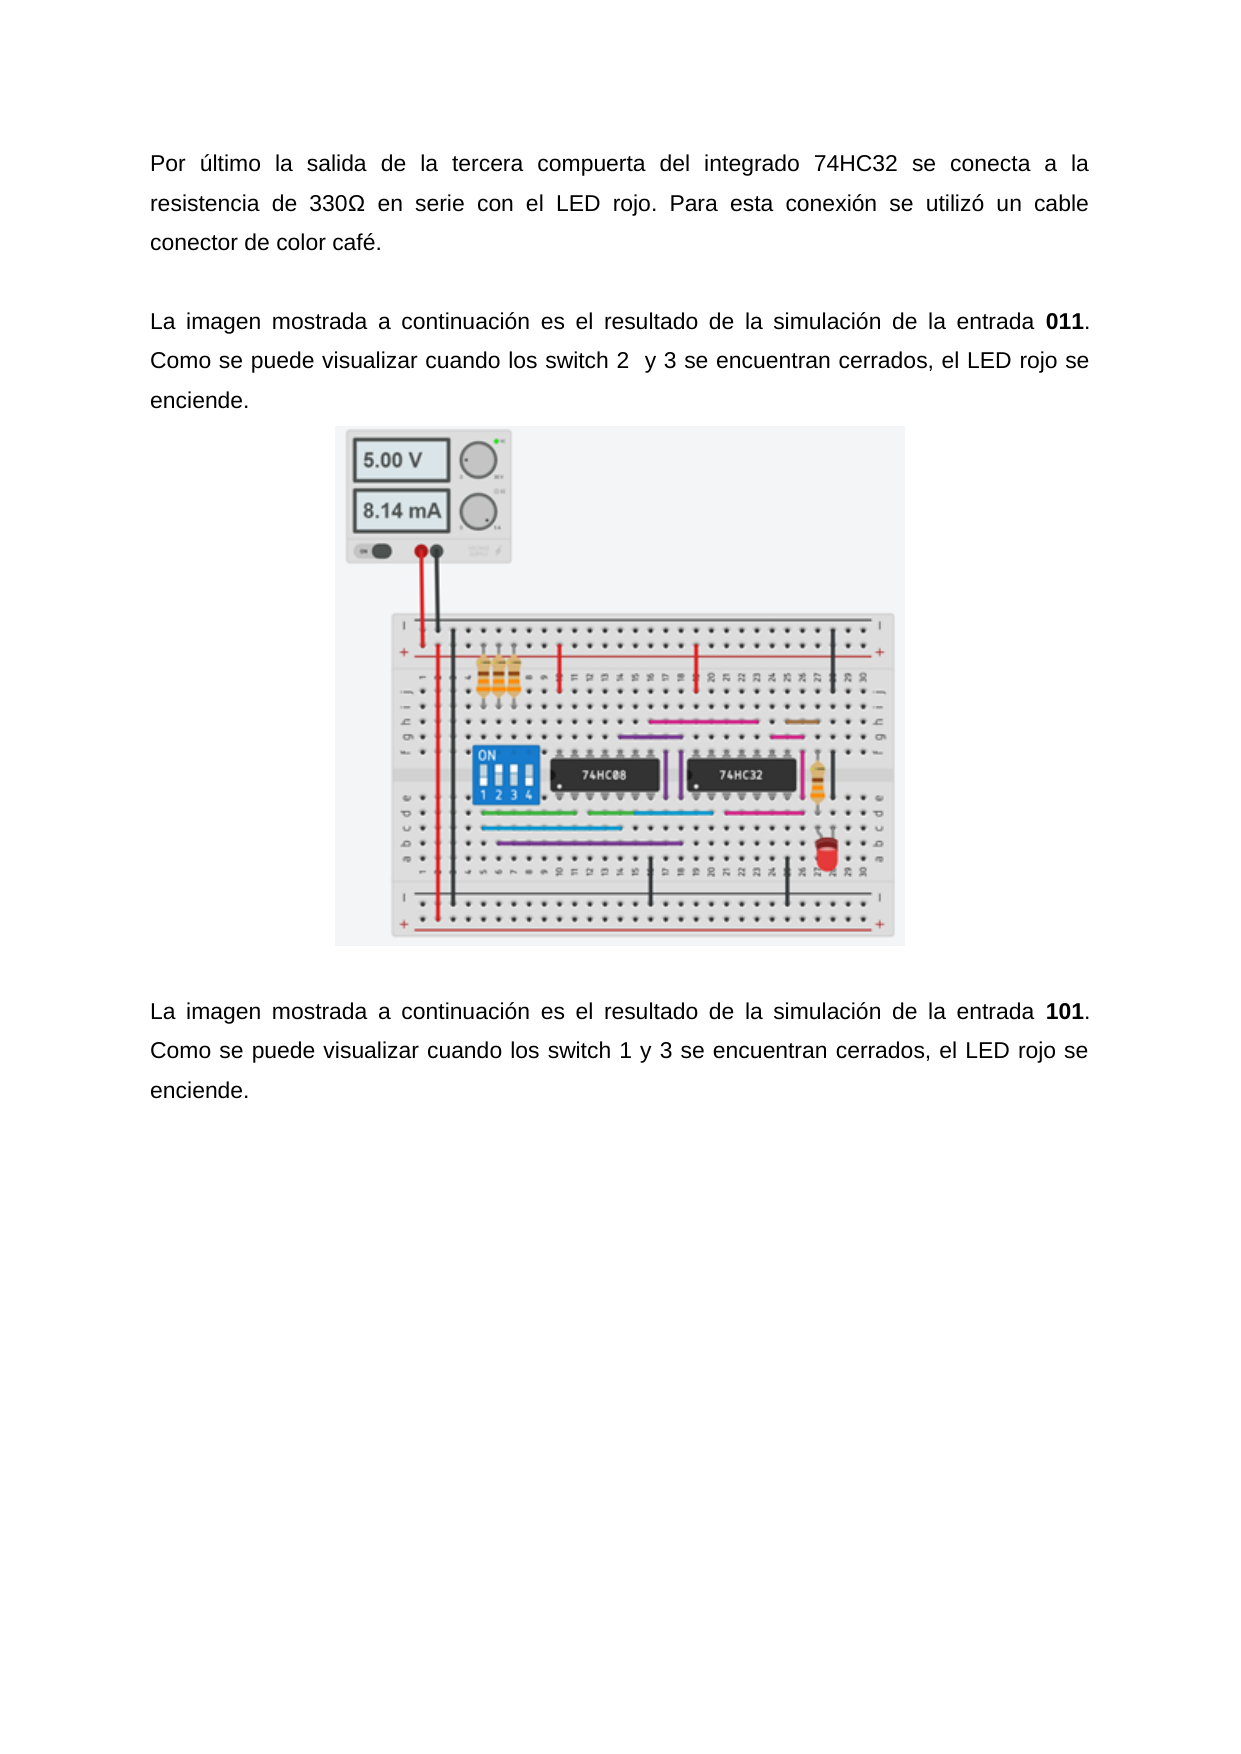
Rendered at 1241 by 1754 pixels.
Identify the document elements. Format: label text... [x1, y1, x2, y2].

text La imagen mostrada a continuación es el resultado de la simulación de la entrada 101. Como se puede visualizar cuando los switch 1 y 3 se encuentran cerrados, el LED rojo se enciende. [150, 998, 1090, 1103]
picture [335, 426, 906, 946]
text Por último la salida de la tercera compuerta del integrado 74HC32 se conecta a la resistencia de 330Ω en serie con el LED rojo. Para esta conexión se utilizó un cable conector de color café. [150, 150, 1090, 255]
text La imagen mostrada a continuación es el resultado de la simulación de la entrada 011. Como se puede visualizar cuando los switch 2 y 3 se encuentran cerrados, el LED rojo se enciende. [150, 308, 1090, 413]
